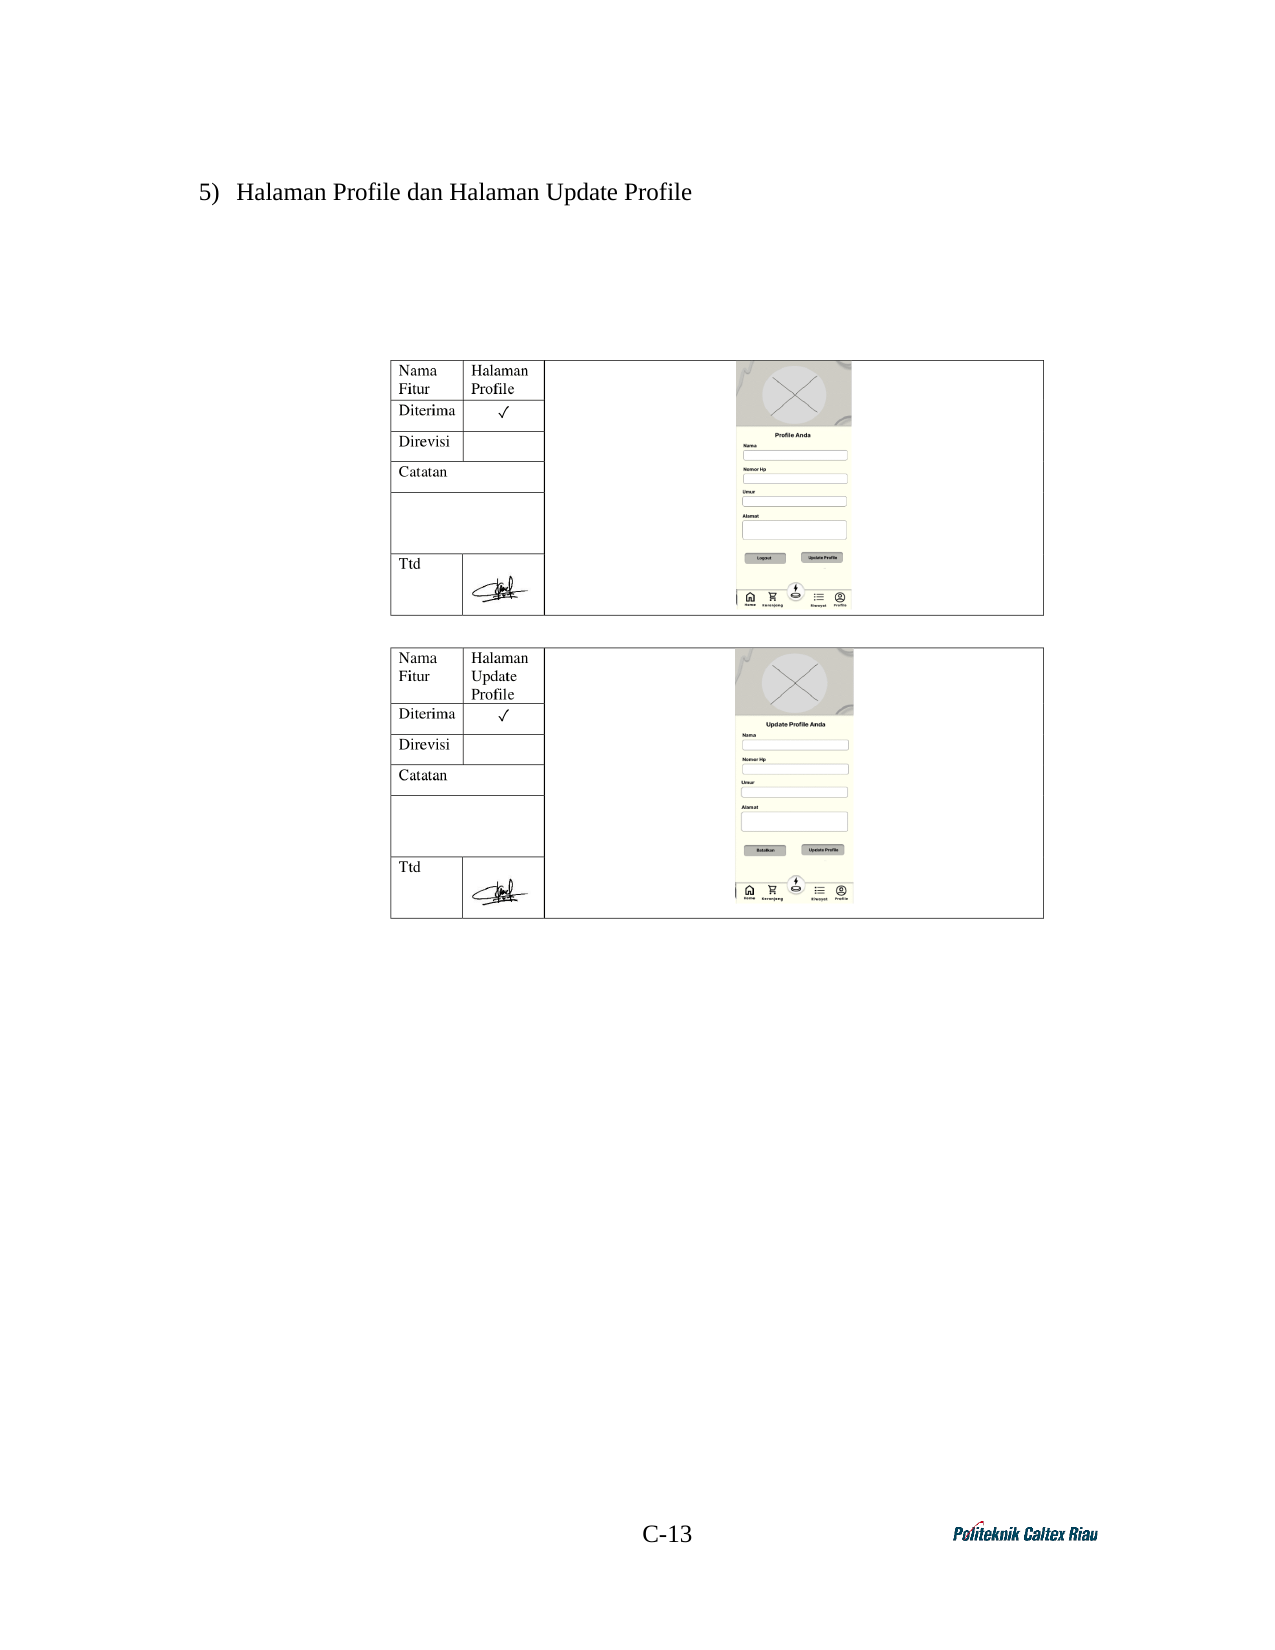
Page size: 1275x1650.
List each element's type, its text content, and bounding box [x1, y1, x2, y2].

picture [286, 225, 1148, 1444]
picture [951, 1521, 1098, 1543]
list Halaman Profile dan Halaman Update Profile [199, 177, 1098, 206]
